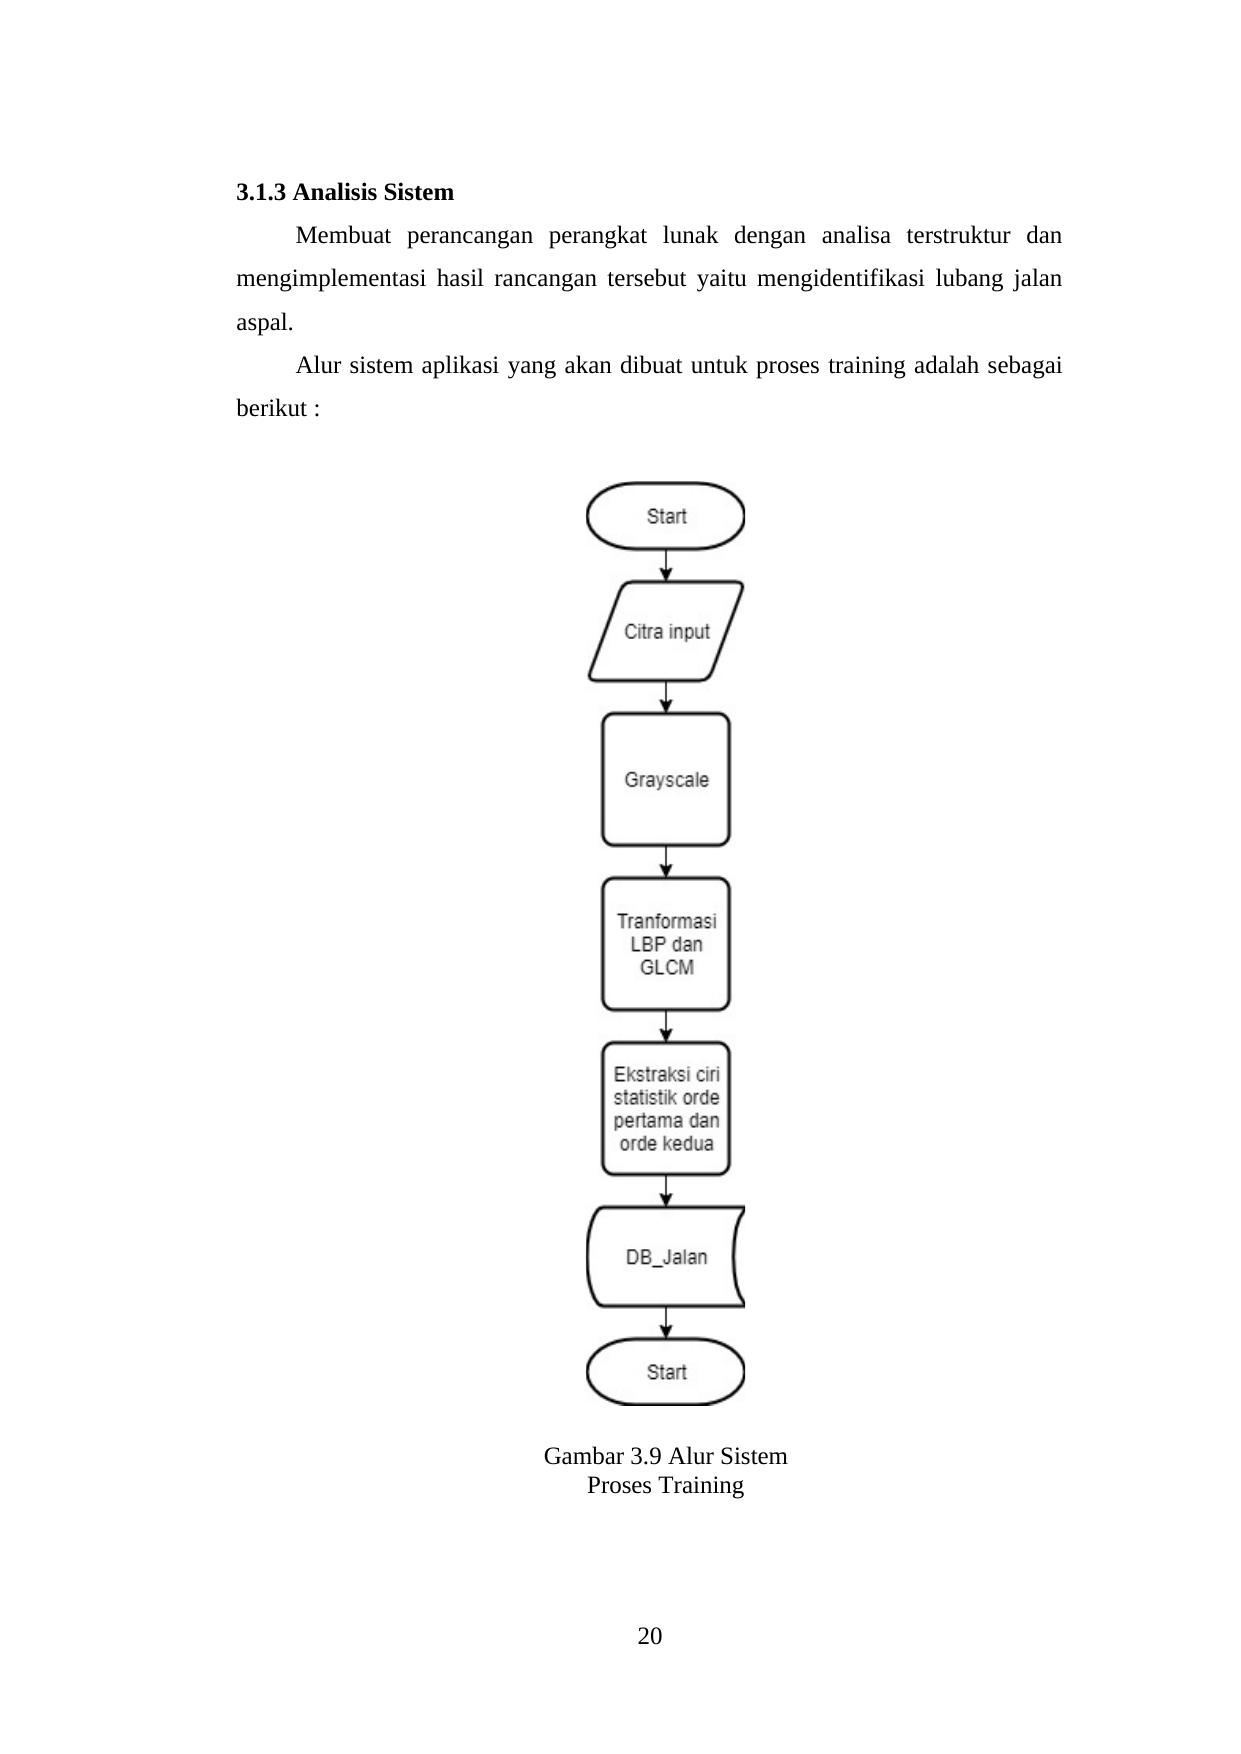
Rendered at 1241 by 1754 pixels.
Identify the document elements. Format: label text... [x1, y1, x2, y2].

text Alur sistem aplikasi yang akan dibuat untuk proses training adalah sebagai berikut : [236, 350, 1063, 422]
subtitle 3.1.3 Analisis Sistem [236, 177, 1063, 206]
picture [585, 481, 746, 1406]
text Membuat perancangan perangkat lunak dengan analisa terstruktur dan mengimplementasi hasil rancangan tersebut yaitu mengidentifikasi lubang jalan aspal. [236, 220, 1063, 335]
